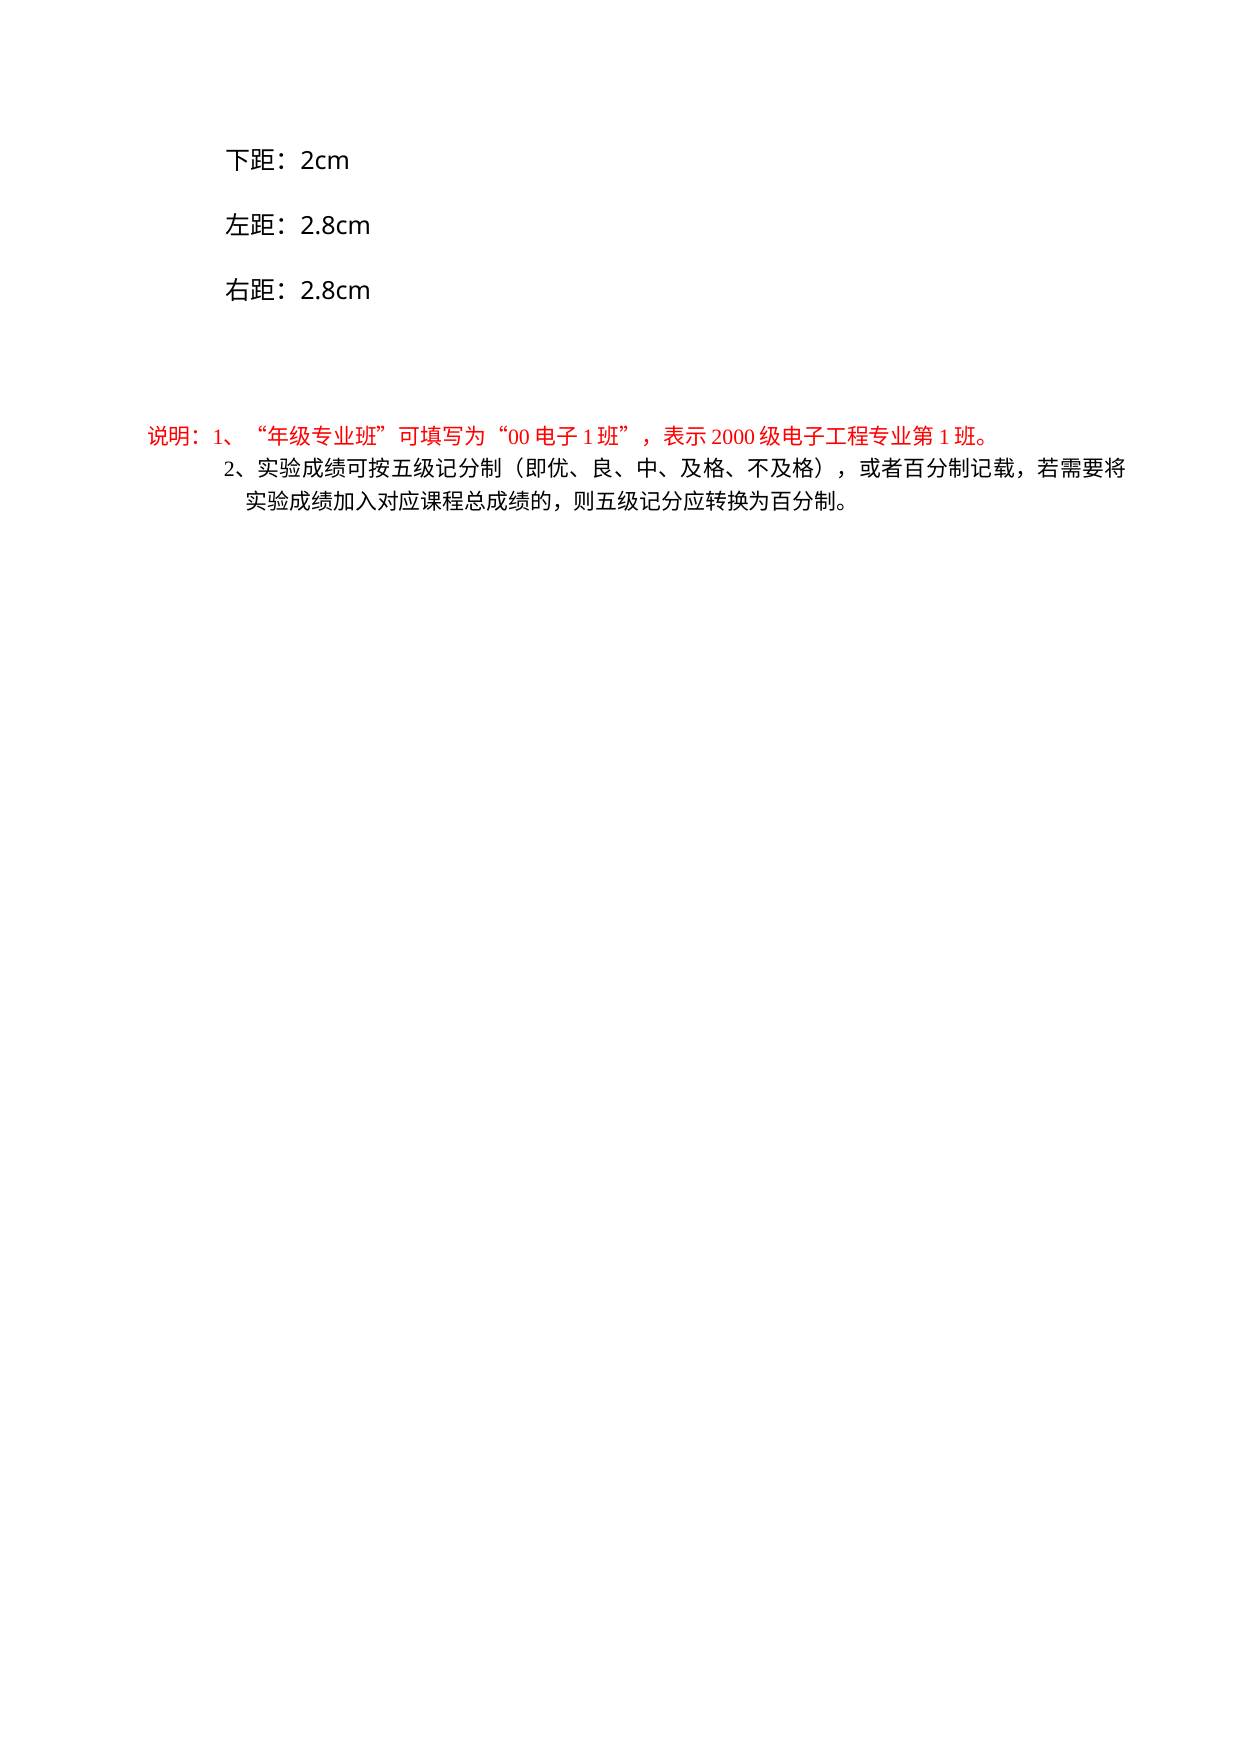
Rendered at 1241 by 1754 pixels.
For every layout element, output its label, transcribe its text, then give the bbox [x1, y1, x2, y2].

text 说明：1、“年级专业班”可填写为“00电子1班”，表示2000级电子工程专业第1班。 [147, 418, 1128, 451]
text 左距：2.8cm [225, 191, 1075, 256]
text 右距：2.8cm [225, 256, 1075, 321]
text 下距：2cm [225, 126, 1075, 191]
text 2、实验成绩可按五级记分制（即优、良、中、及格、不及格），或者百分制记载，若需要将实验成绩加入对应课程总成绩的，则五级记分应转换为百分制。 [224, 451, 1128, 516]
